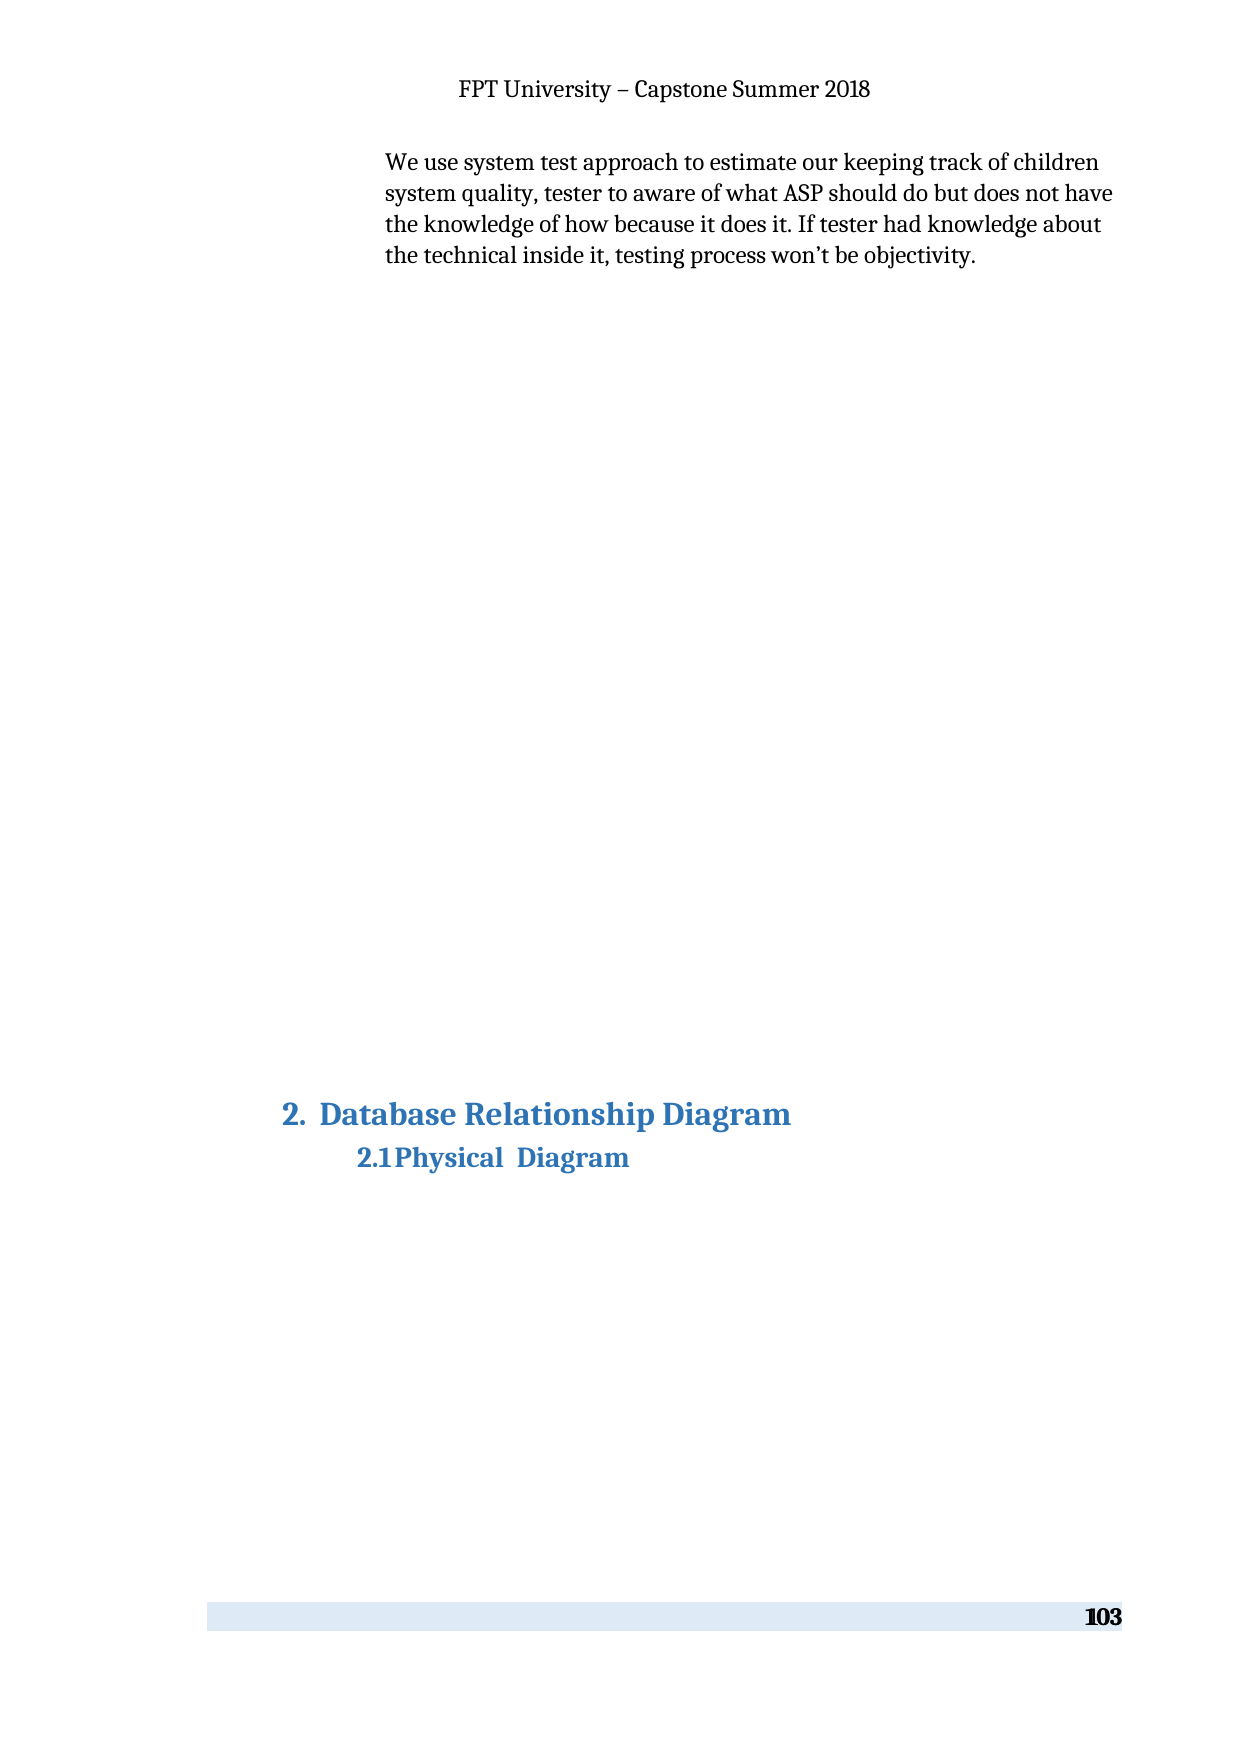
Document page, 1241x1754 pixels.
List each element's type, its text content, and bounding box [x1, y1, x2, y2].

subtitle Physical Diagram [357, 1141, 1122, 1175]
subtitle Database Relationship Diagram [282, 1096, 1122, 1134]
list We use system test approach to estimate our keeping track of children system quality, tester to aware of what ASP should do but does not have the knowledge of how because it does it. If tester had knowledge about the technical inside it, testing process won’t be objectivity. [385, 148, 1122, 269]
